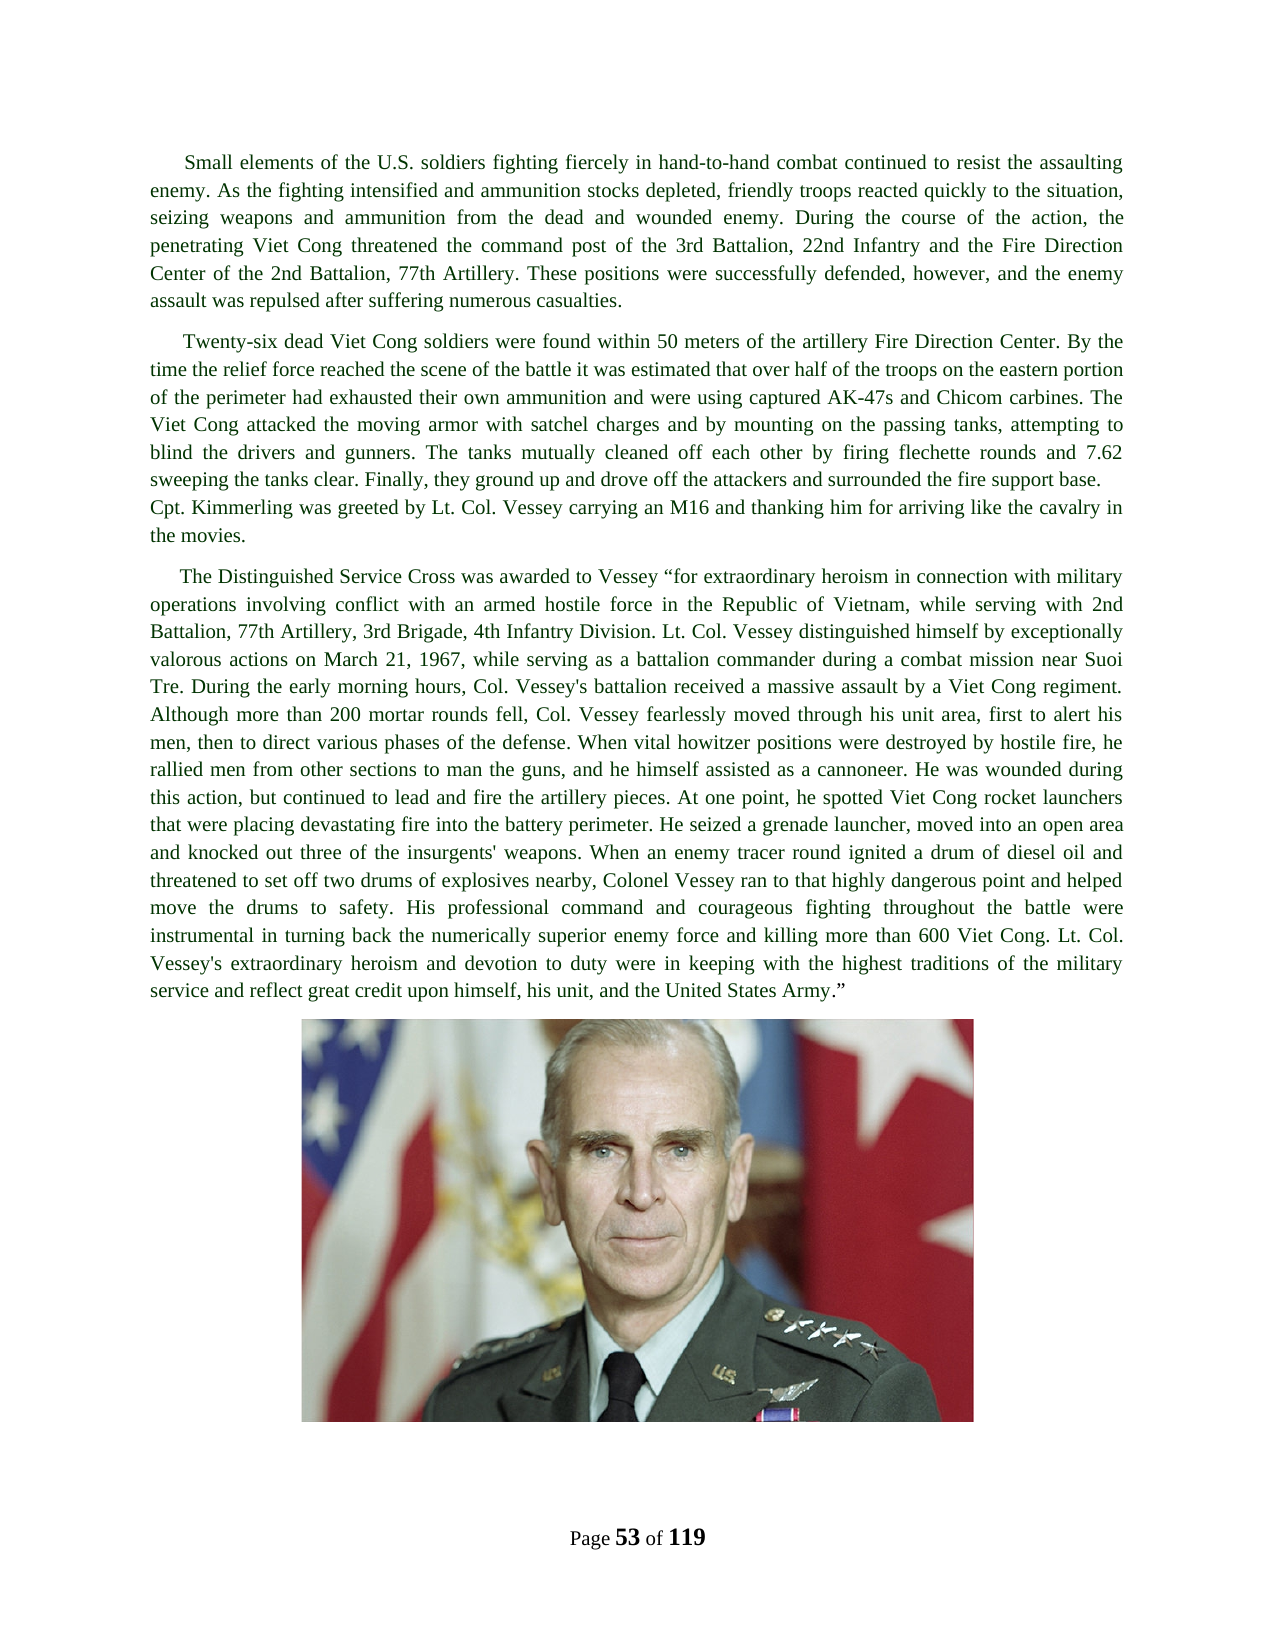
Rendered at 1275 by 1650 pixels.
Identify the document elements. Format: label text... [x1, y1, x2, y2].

text Small elements of the U.S. soldiers fighting fiercely in hand-to-hand combat continued to resist the assaulting enemy. As the fighting intensified and ammunition stocks depleted, friendly troops reacted quickly to the situation, seizing weapons and ammunition from the dead and wounded enemy. During the course of the action, the penetrating Viet Cong threatened the command post of the 3rd Battalion, 22nd Infantry and the Fire Direction Center of the 2nd Battalion, 77th Artillery. These positions were successfully defended, however, and the enemy assault was repulsed after suffering numerous casualties. [150, 150, 1125, 312]
text Cpt. Kimmerling was greeted by Lt. Col. Vessey carrying an M16 and thanking him for arriving like the cavalry in the movies. [150, 495, 1125, 547]
picture [301, 1019, 974, 1422]
text Twenty-six dead Viet Cong soldiers were found within 50 meters of the artillery Fire Direction Center. By the time the relief force reached the scene of the battle it was estimated that over half of the troops on the eastern portion of the perimeter had exhausted their own ammunition and were using captured AK-47s and Chicom carbines. The Viet Cong attacked the moving armor with satchel charges and by mounting on the passing tanks, attempting to blind the drivers and gunners. The tanks mutually cleaned off each other by firing flechette rounds and 7.62 sweeping the tanks clear. Finally, they ground up and drove off the attackers and surrounded the fire support base. [150, 329, 1125, 491]
text The Distinguished Service Cross was awarded to Vessey “for extraordinary heroism in connection with military operations involving conflict with an armed hostile force in the Republic of Vietnam, while serving with 2nd Battalion, 77th Artillery, 3rd Brigade, 4th Infantry Division. Lt. Col. Vessey distinguished himself by exceptionally valorous actions on March 21, 1967, while serving as a battalion commander during a combat mission near Suoi Tre. During the early morning hours, Col. Vessey's battalion received a massive assault by a Viet Cong regiment. Although more than 200 mortar rounds fell, Col. Vessey fearlessly moved through his unit area, first to alert his men, then to direct various phases of the defense. When vital howitzer positions were destroyed by hostile fire, he rallied men from other sections to man the guns, and he himself assisted as a cannoneer. He was wounded during this action, but continued to lead and fire the artillery pieces. At one point, he spotted Viet Cong rocket launchers that were placing devastating fire into the battery perimeter. He seized a grenade launcher, moved into an open area and knocked out three of the insurgents' weapons. When an enemy tracer round ignited a drum of diesel oil and threatened to set off two drums of explosives nearby, Colonel Vessey ran to that highly dangerous point and helped move the drums to safety. His professional command and courageous fighting throughout the battle were instrumental in turning back the numerically superior enemy force and killing more than 600 Viet Cong. Lt. Col. Vessey's extraordinary heroism and devotion to duty were in keeping with the highest traditions of the military service and reflect great credit upon himself, his unit, and the United States Army.” [150, 564, 1125, 1002]
